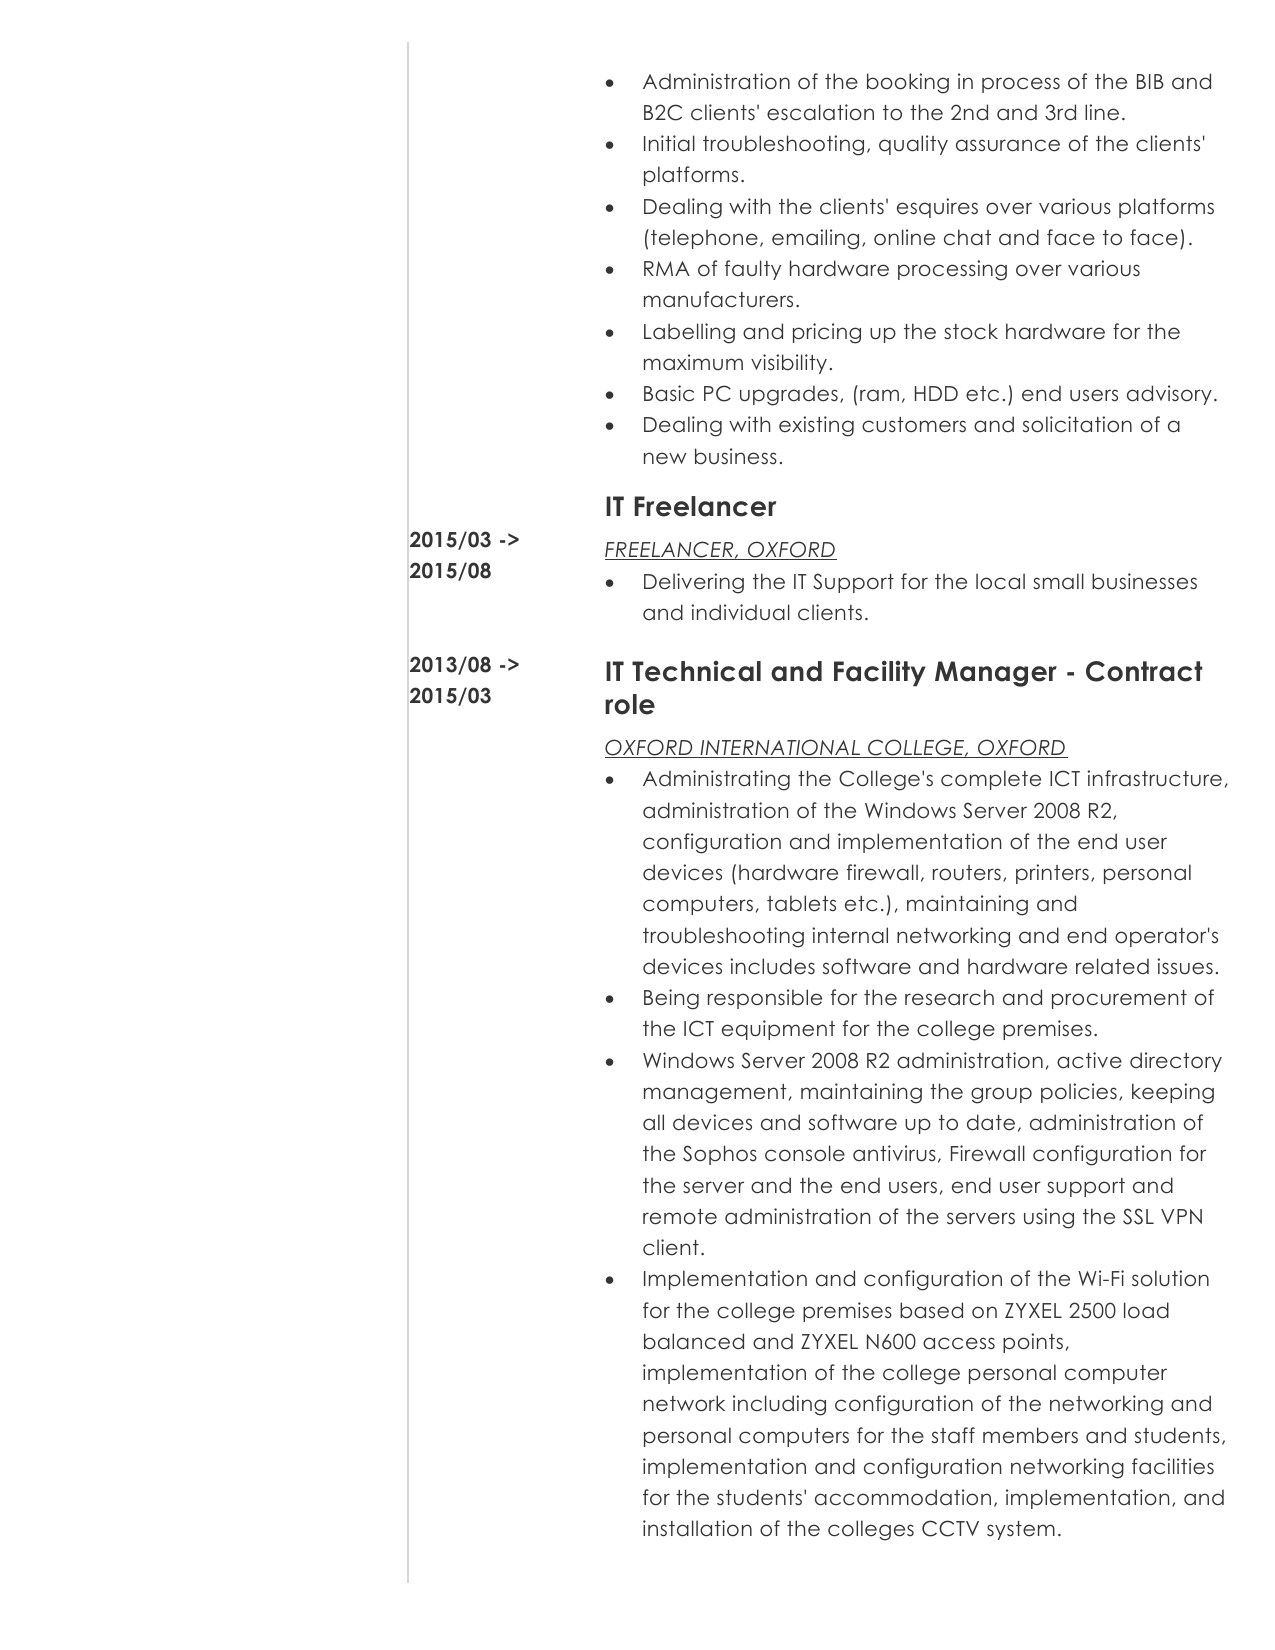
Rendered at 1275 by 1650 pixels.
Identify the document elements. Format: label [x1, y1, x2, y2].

table_cell [0, 0, 1275, 1625]
